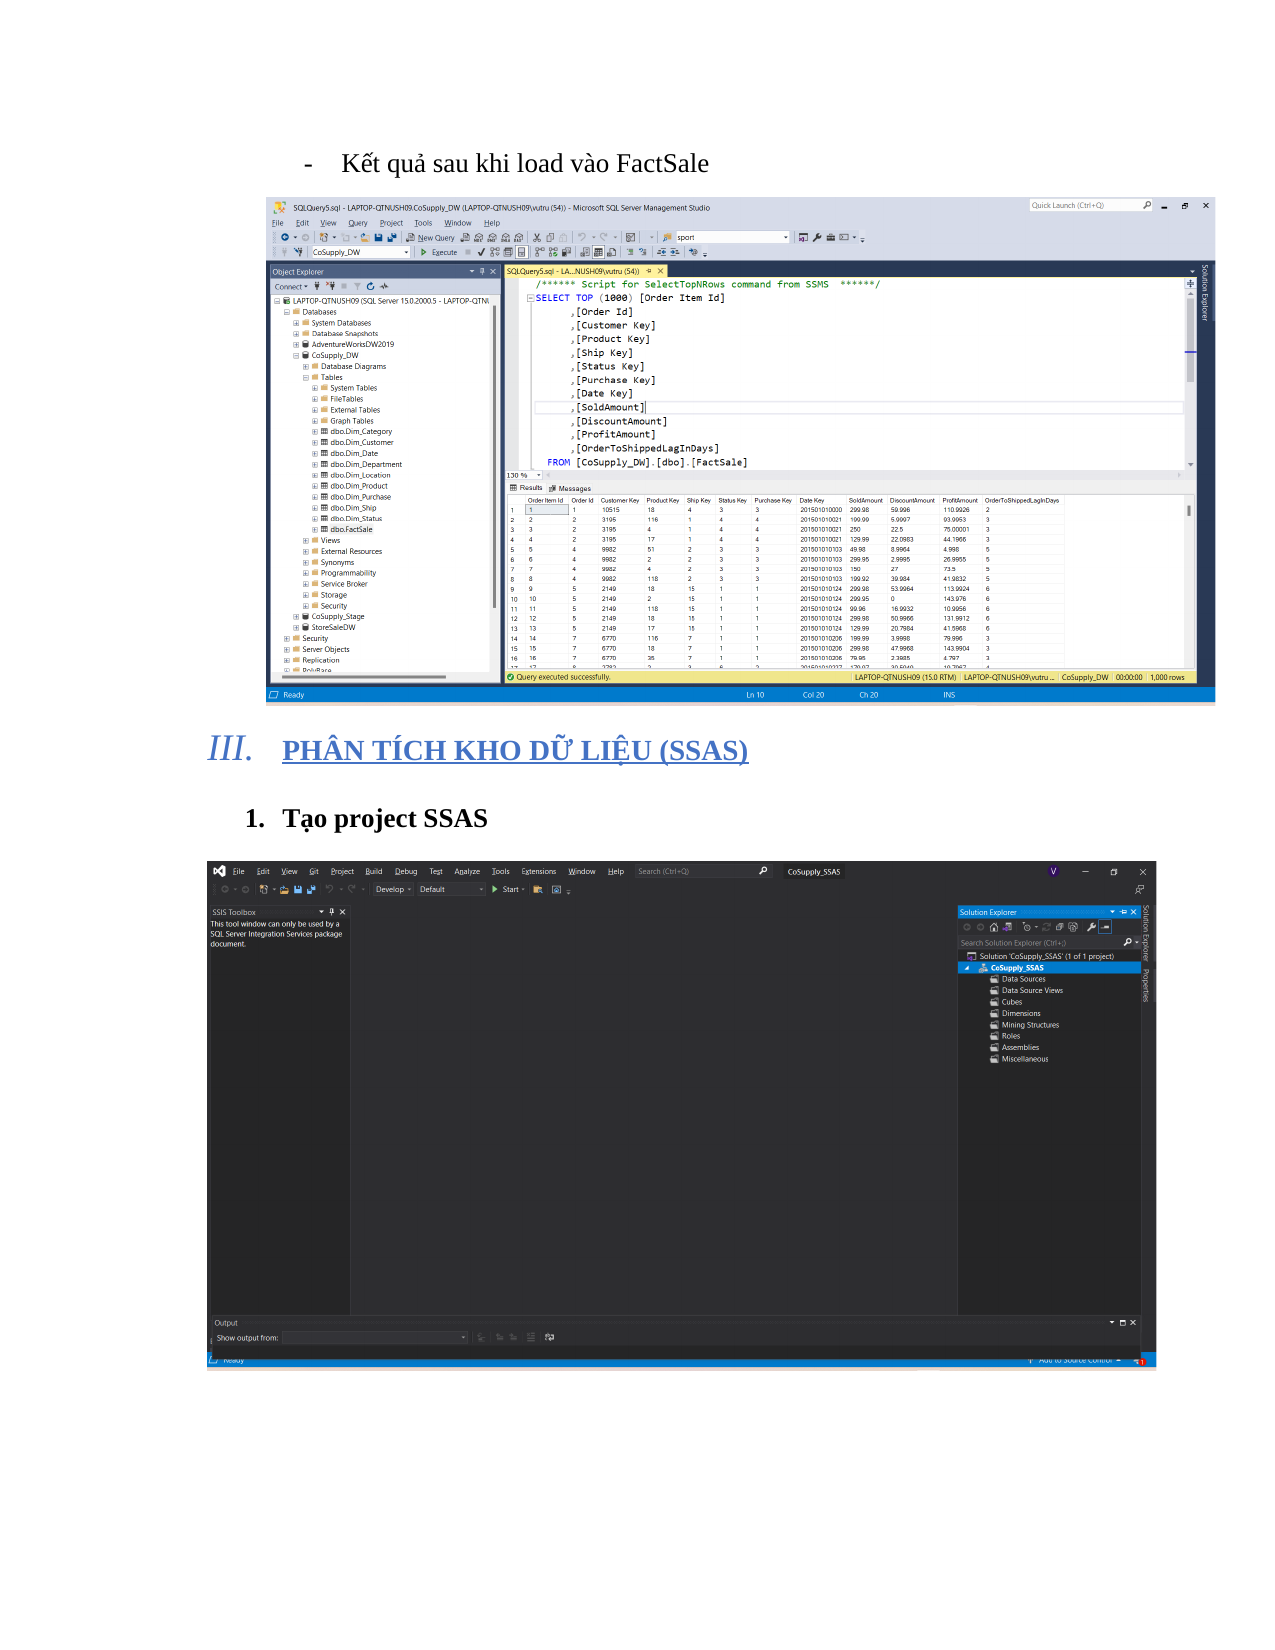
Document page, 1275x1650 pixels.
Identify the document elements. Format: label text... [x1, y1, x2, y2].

list Kết quả sau khi load vào FactSale [303, 147, 1156, 178]
subtitle PHÂN TÍCH KHO DỮ LIỆU (SSAS) [207, 725, 1156, 768]
subtitle Tạo project SSAS [244, 802, 1156, 833]
picture [207, 861, 1157, 1371]
picture [266, 197, 1216, 706]
